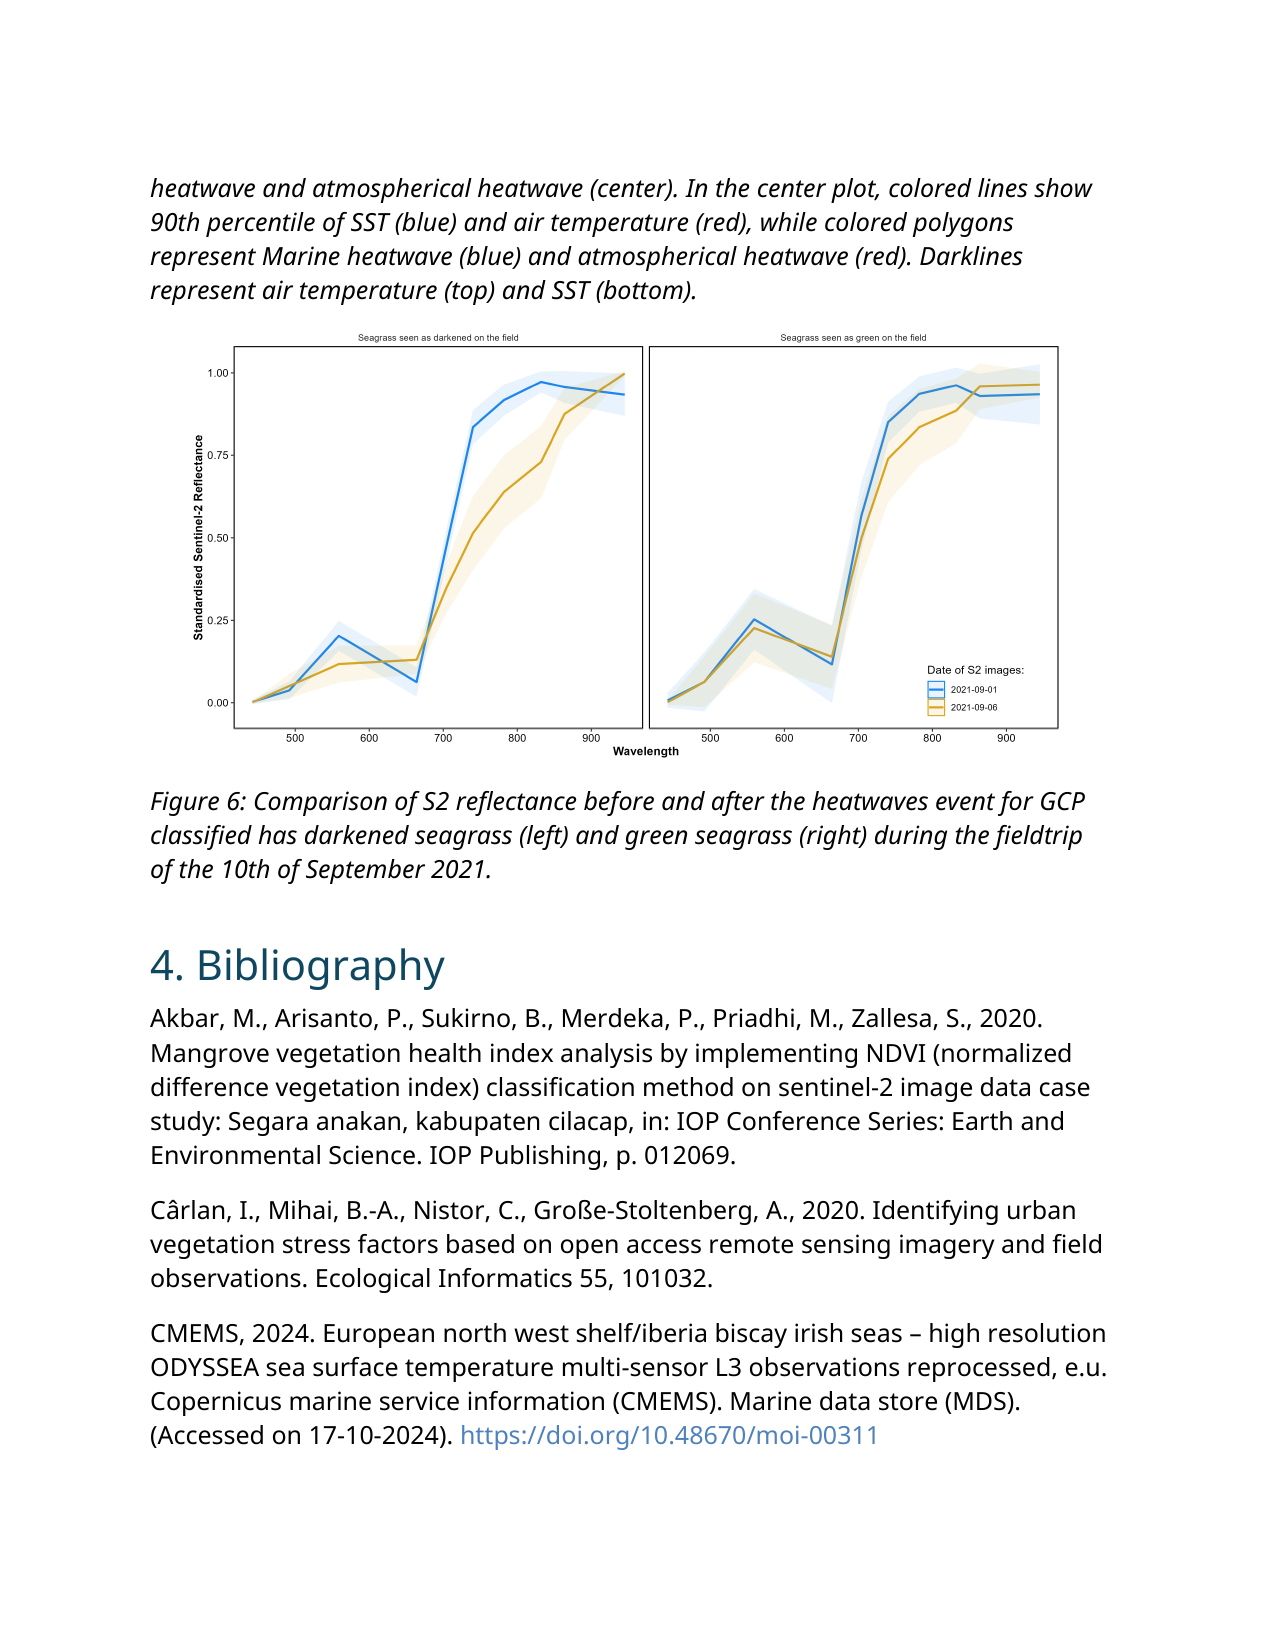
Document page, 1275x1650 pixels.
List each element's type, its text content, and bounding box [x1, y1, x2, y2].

subtitle 4. Bibliography [150, 936, 1125, 993]
text CMEMS, 2024. European north west shelf/iberia biscay irish seas – high resolution ODYSSEA sea surface temperature multi-sensor L3 observations reprocessed, e.u. Copernicus marine service information (CMEMS). Marine data store (MDS). (Accessed on 17-10-2024). https://doi.org/10.48670/moi-00311 [150, 1315, 1125, 1452]
table_header Figure 6: Comparison of S2 reflectance before and after the heatwaves event for GCP classified has darkened seagrass (left) and green seagrass (right) during the fieldtrip of the 10th of September 2021. [139, 320, 1114, 898]
picture [188, 323, 1064, 763]
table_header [139, 150, 1114, 319]
text Cârlan, I., Mihai, B.-A., Nistor, C., Große-Stoltenberg, A., 2020. Identifying urban vegetation stress factors based on open access remote sensing imagery and field observations. Ecological Informatics 55, 101032. [150, 1192, 1125, 1294]
text Akbar, M., Arisanto, P., Sukirno, B., Merdeka, P., Priadhi, M., Zallesa, S., 2020. Mangrove vegetation health index analysis by implementing NDVI (normalized difference vegetation index) classification method on sentinel-2 image data case study: Segara anakan, kabupaten cilacap, in: IOP Conference Series: Earth and Environmental Science. IOP Publishing, p. 012069. [150, 1001, 1125, 1171]
